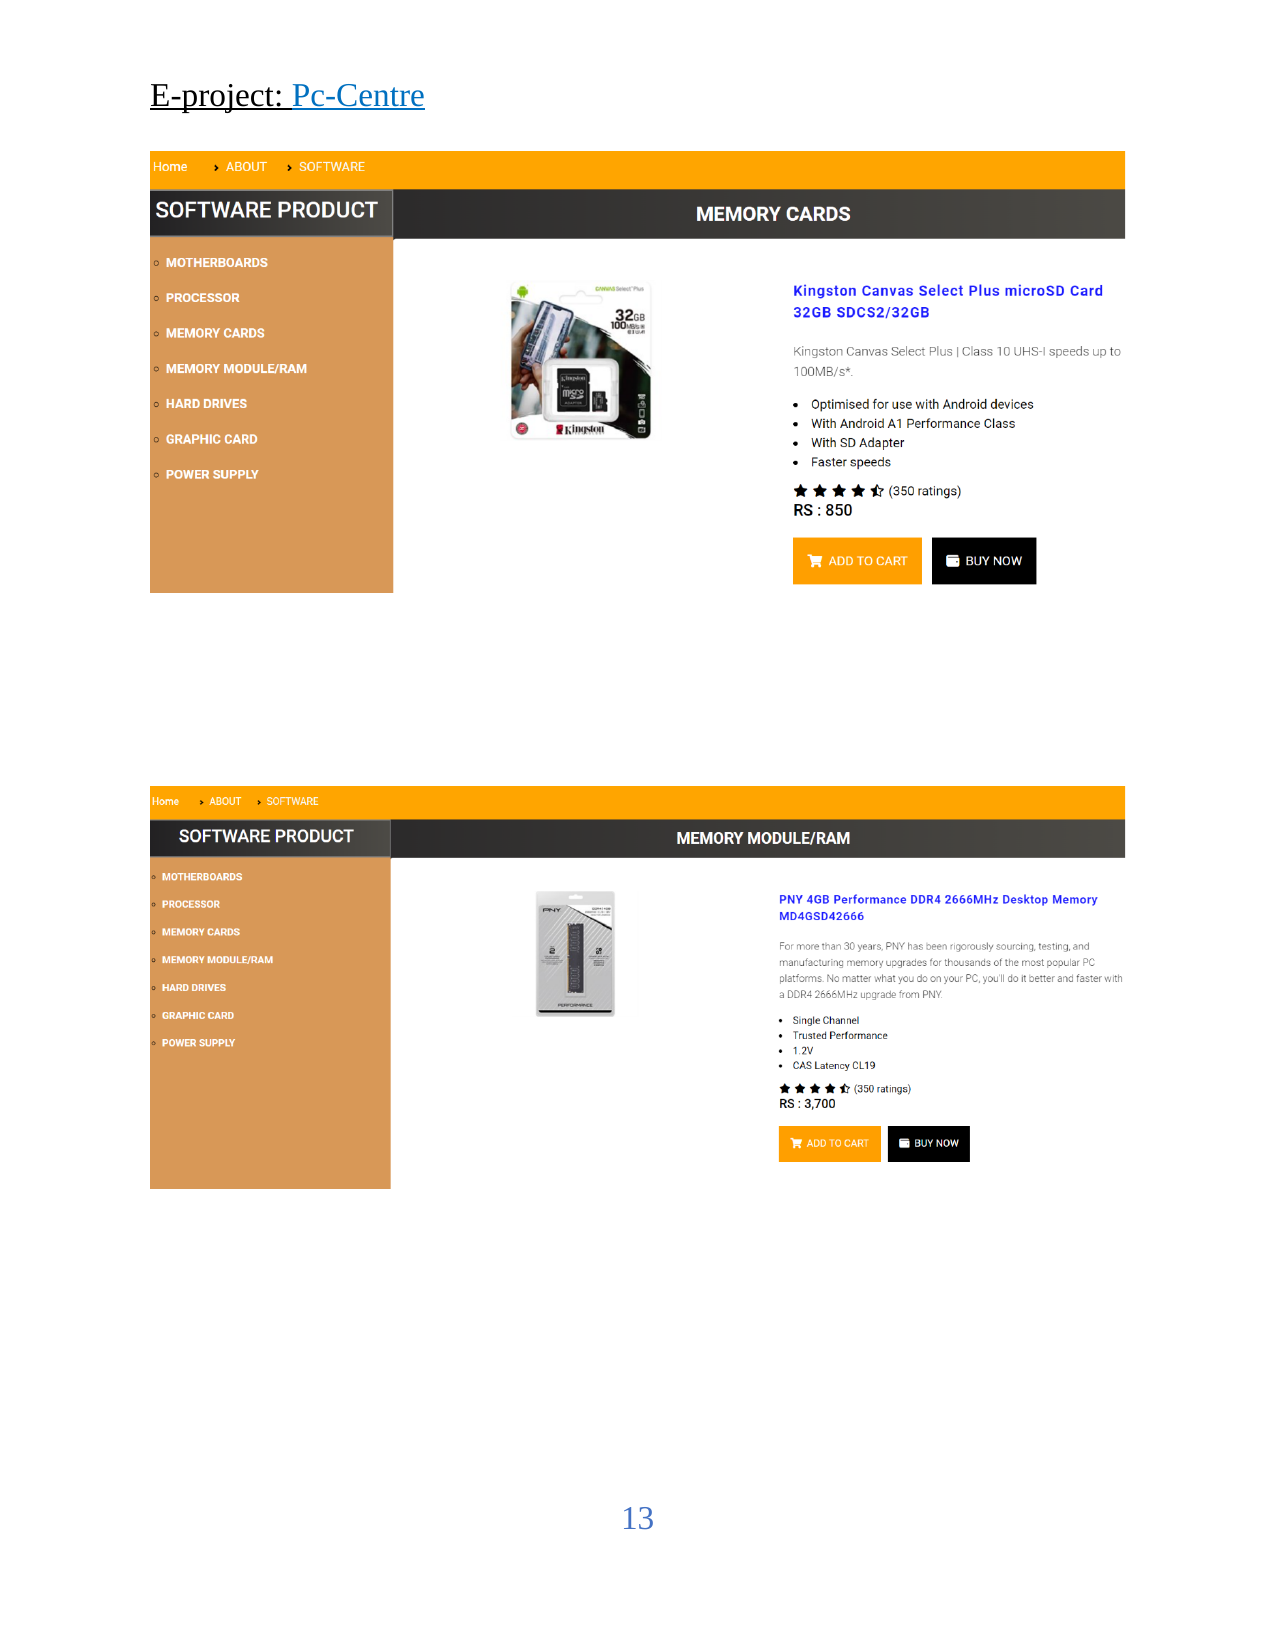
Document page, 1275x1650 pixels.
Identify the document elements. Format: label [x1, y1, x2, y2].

picture [150, 151, 1125, 593]
picture [150, 786, 1125, 1189]
